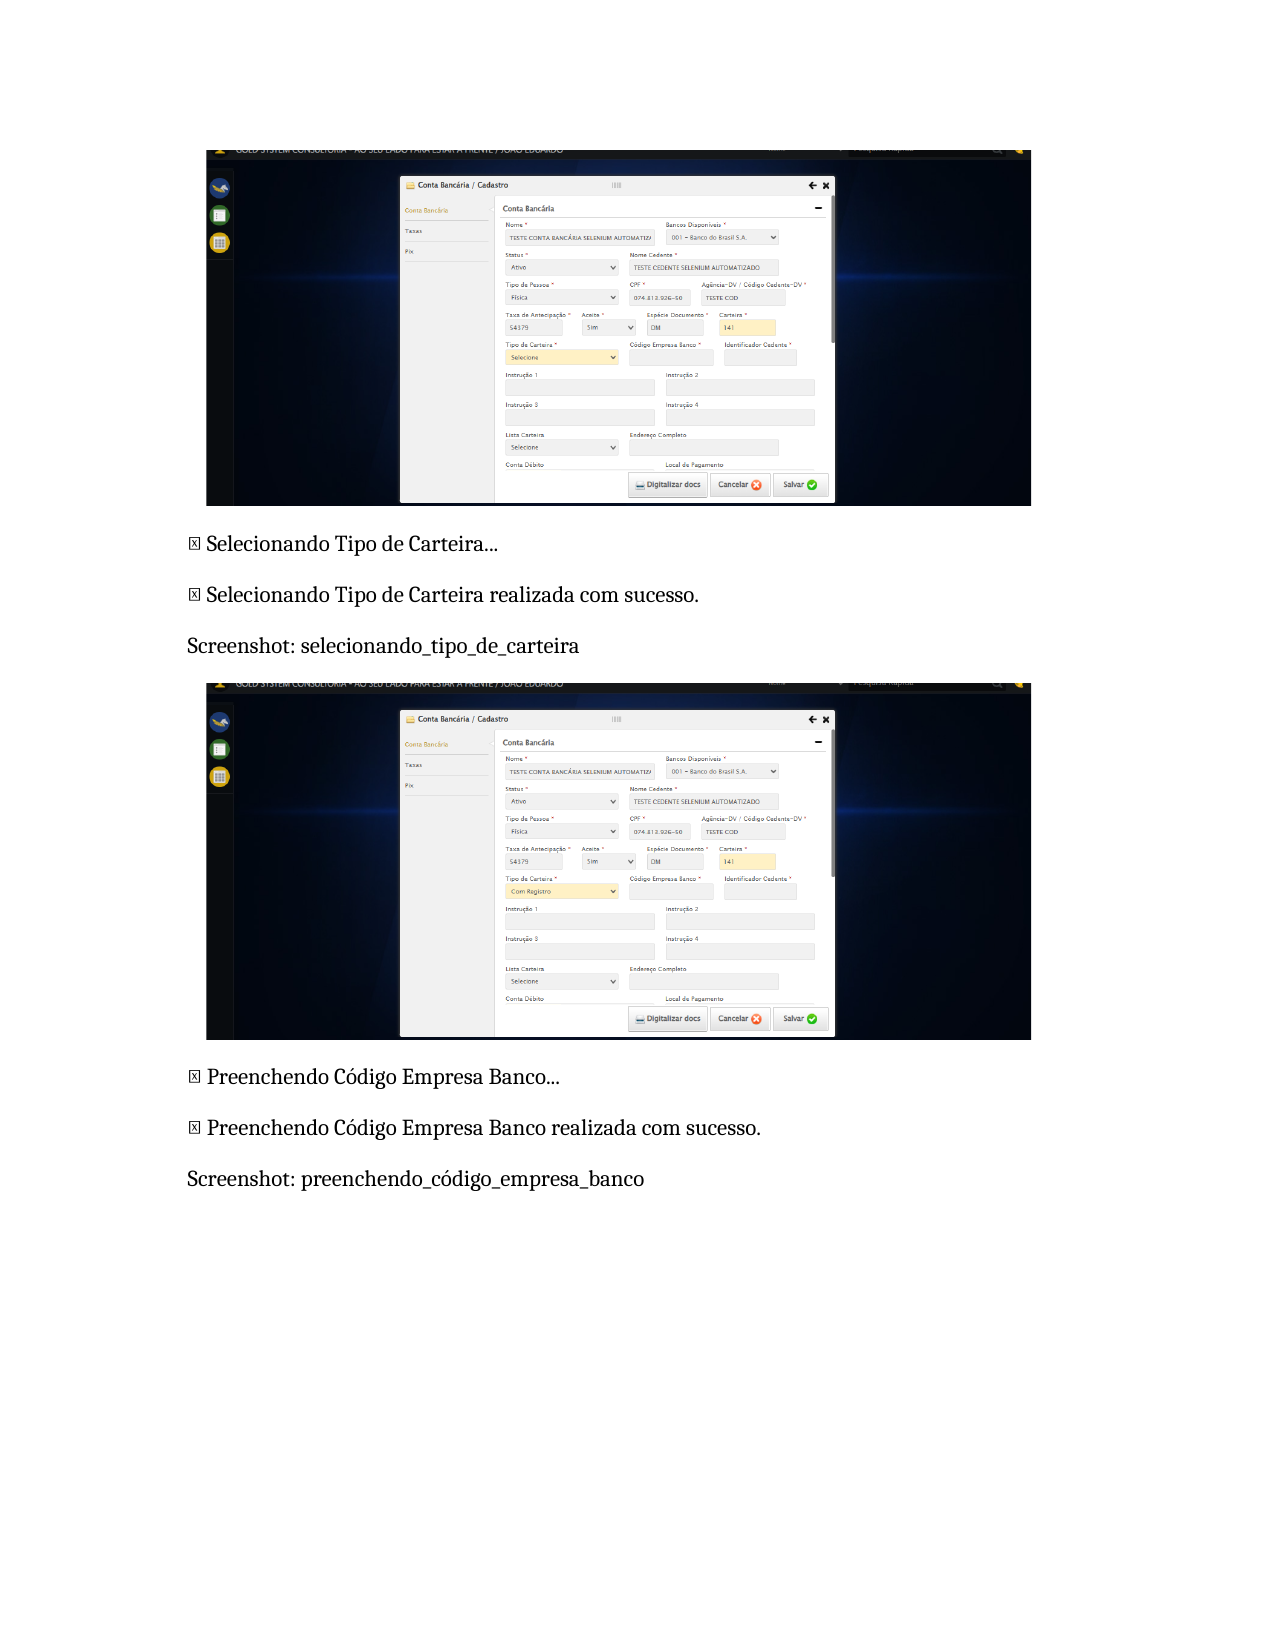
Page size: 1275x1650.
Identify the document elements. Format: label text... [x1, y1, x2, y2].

text ✅ Preenchendo Código Empresa Banco realizada com sucesso. [187, 1115, 1087, 1141]
text 🔄 Preenchendo Código Empresa Banco... [187, 1064, 1087, 1090]
text ✅ Selecionando Tipo de Carteira realizada com sucesso. [187, 581, 1087, 608]
picture [206, 683, 1032, 1040]
text Screenshot: preenchendo_código_empresa_banco [187, 1166, 1087, 1192]
text 🔄 Selecionando Tipo de Carteira... [187, 530, 1087, 557]
picture [206, 150, 1032, 506]
text Screenshot: selecionando_tipo_de_carteira [187, 632, 1087, 659]
